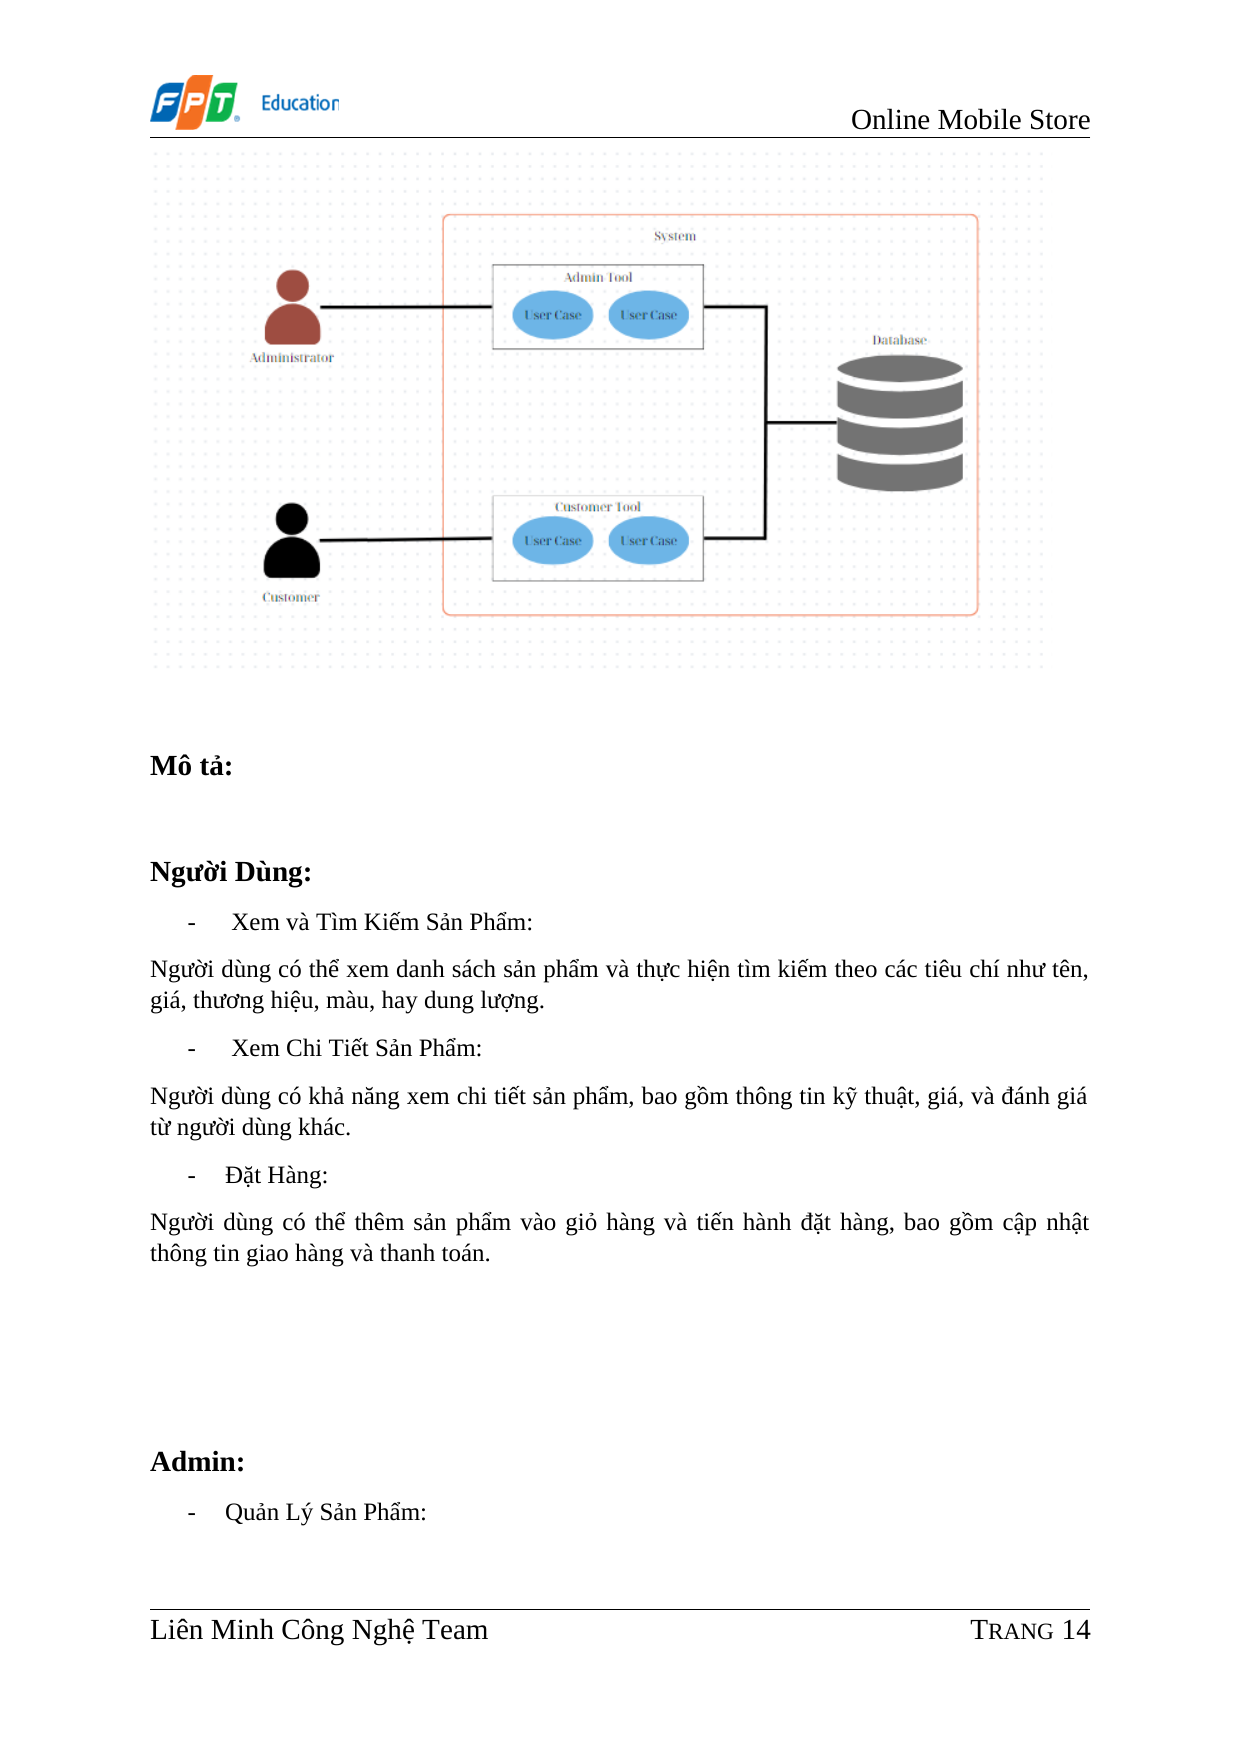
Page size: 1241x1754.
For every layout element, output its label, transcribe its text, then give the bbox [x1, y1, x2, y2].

list Xem và Tìm Kiếm Sản Phẩm: [187, 907, 1090, 936]
text Người dùng có khả năng xem chi tiết sản phẩm, bao gồm thông tin kỹ thuật, giá, và đánh giá từ người dùng khác. [150, 1081, 1090, 1141]
text Mô tả: [150, 748, 1090, 782]
picture [150, 150, 1053, 677]
picture [150, 75, 339, 130]
text Người dùng có thể xem danh sách sản phẩm và thực hiện tìm kiếm theo các tiêu chí như tên, giá, thương hiệu, màu, hay dung lượng. [150, 954, 1090, 1014]
list Quản Lý Sản Phẩm: [187, 1497, 1090, 1526]
text Người Dùng: [150, 854, 1090, 887]
text Người dùng có thể thêm sản phẩm vào giỏ hàng và tiến hành đặt hàng, bao gồm cập nhật thông tin giao hàng và thanh toán. [150, 1207, 1090, 1267]
list Xem Chi Tiết Sản Phẩm: [187, 1033, 1090, 1062]
text Admin: [150, 1444, 1090, 1478]
list Đặt Hàng: [187, 1160, 1090, 1188]
